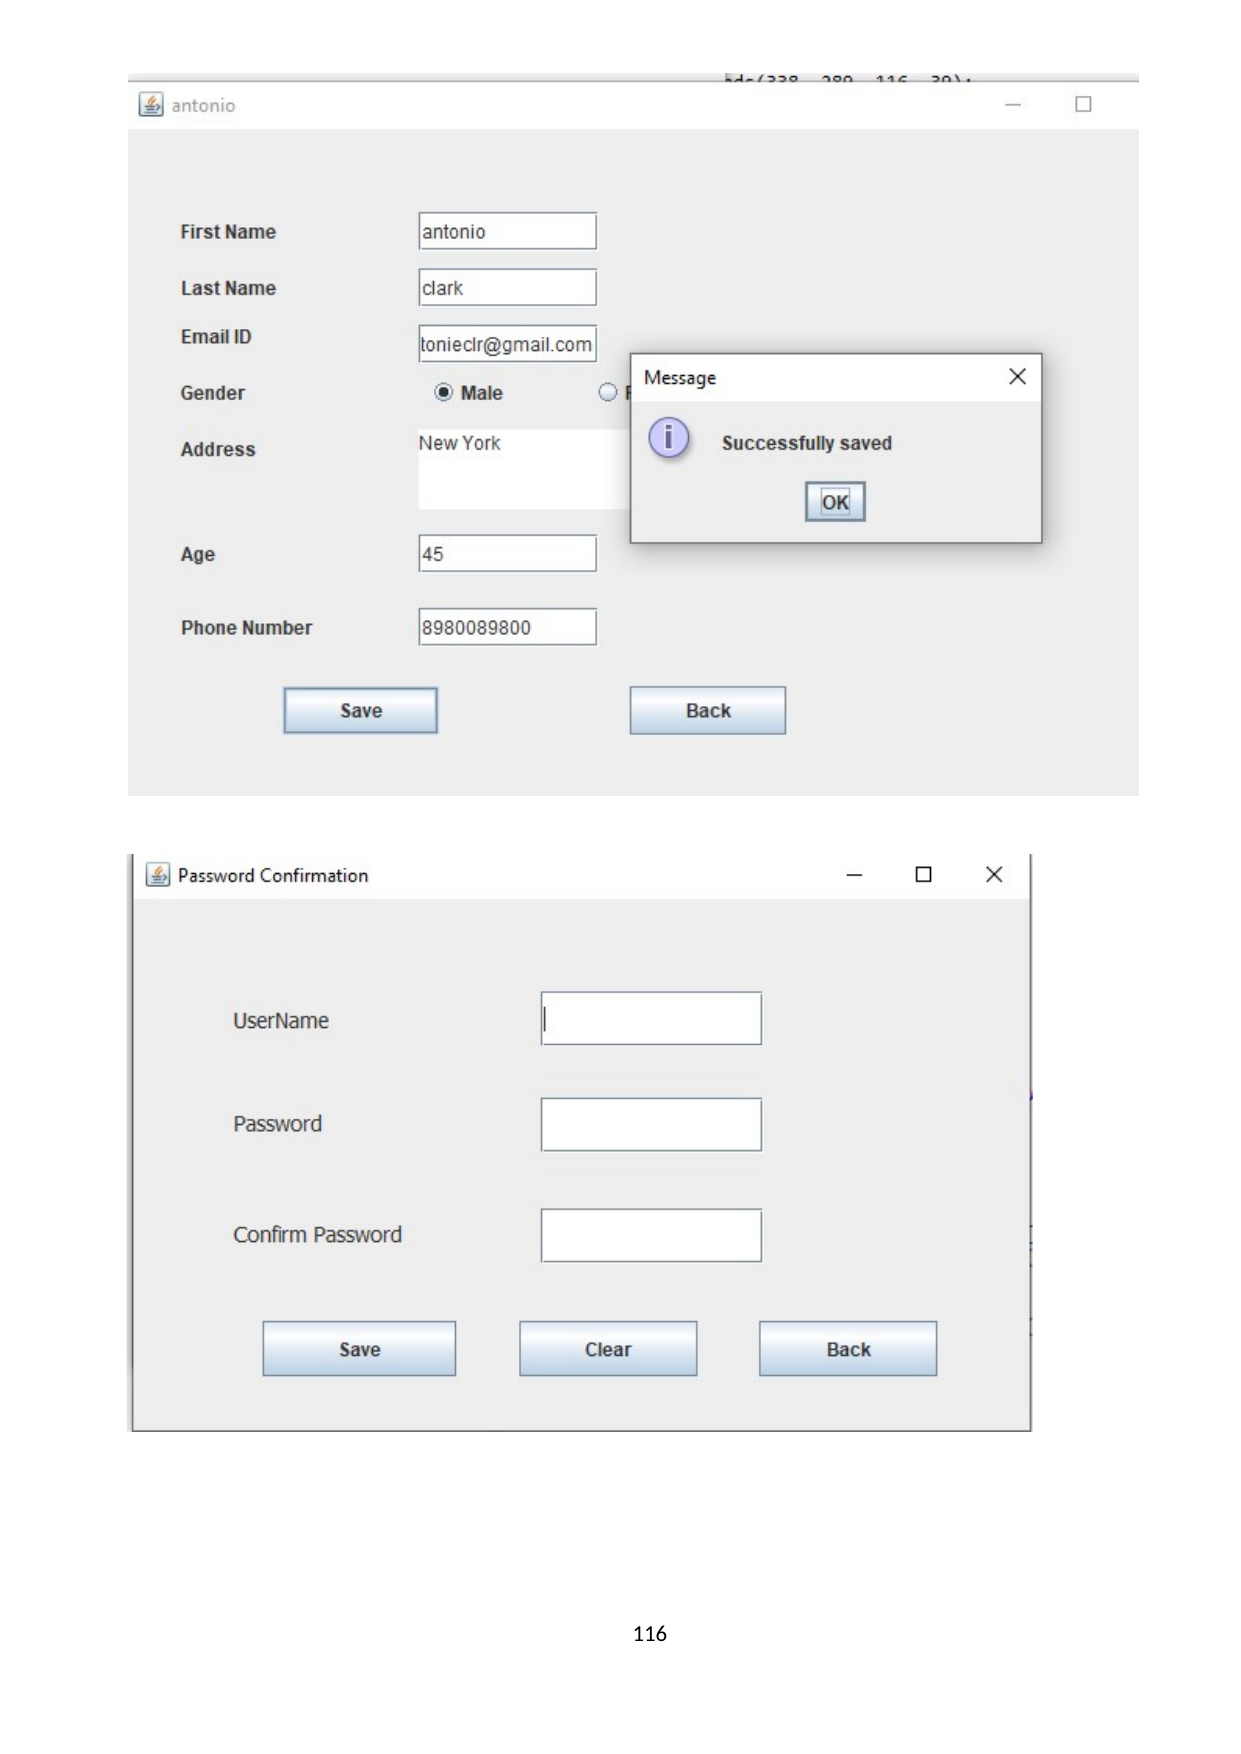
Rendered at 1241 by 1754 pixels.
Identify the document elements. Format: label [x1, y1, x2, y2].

picture [126, 854, 1033, 1432]
picture [128, 73, 1139, 796]
